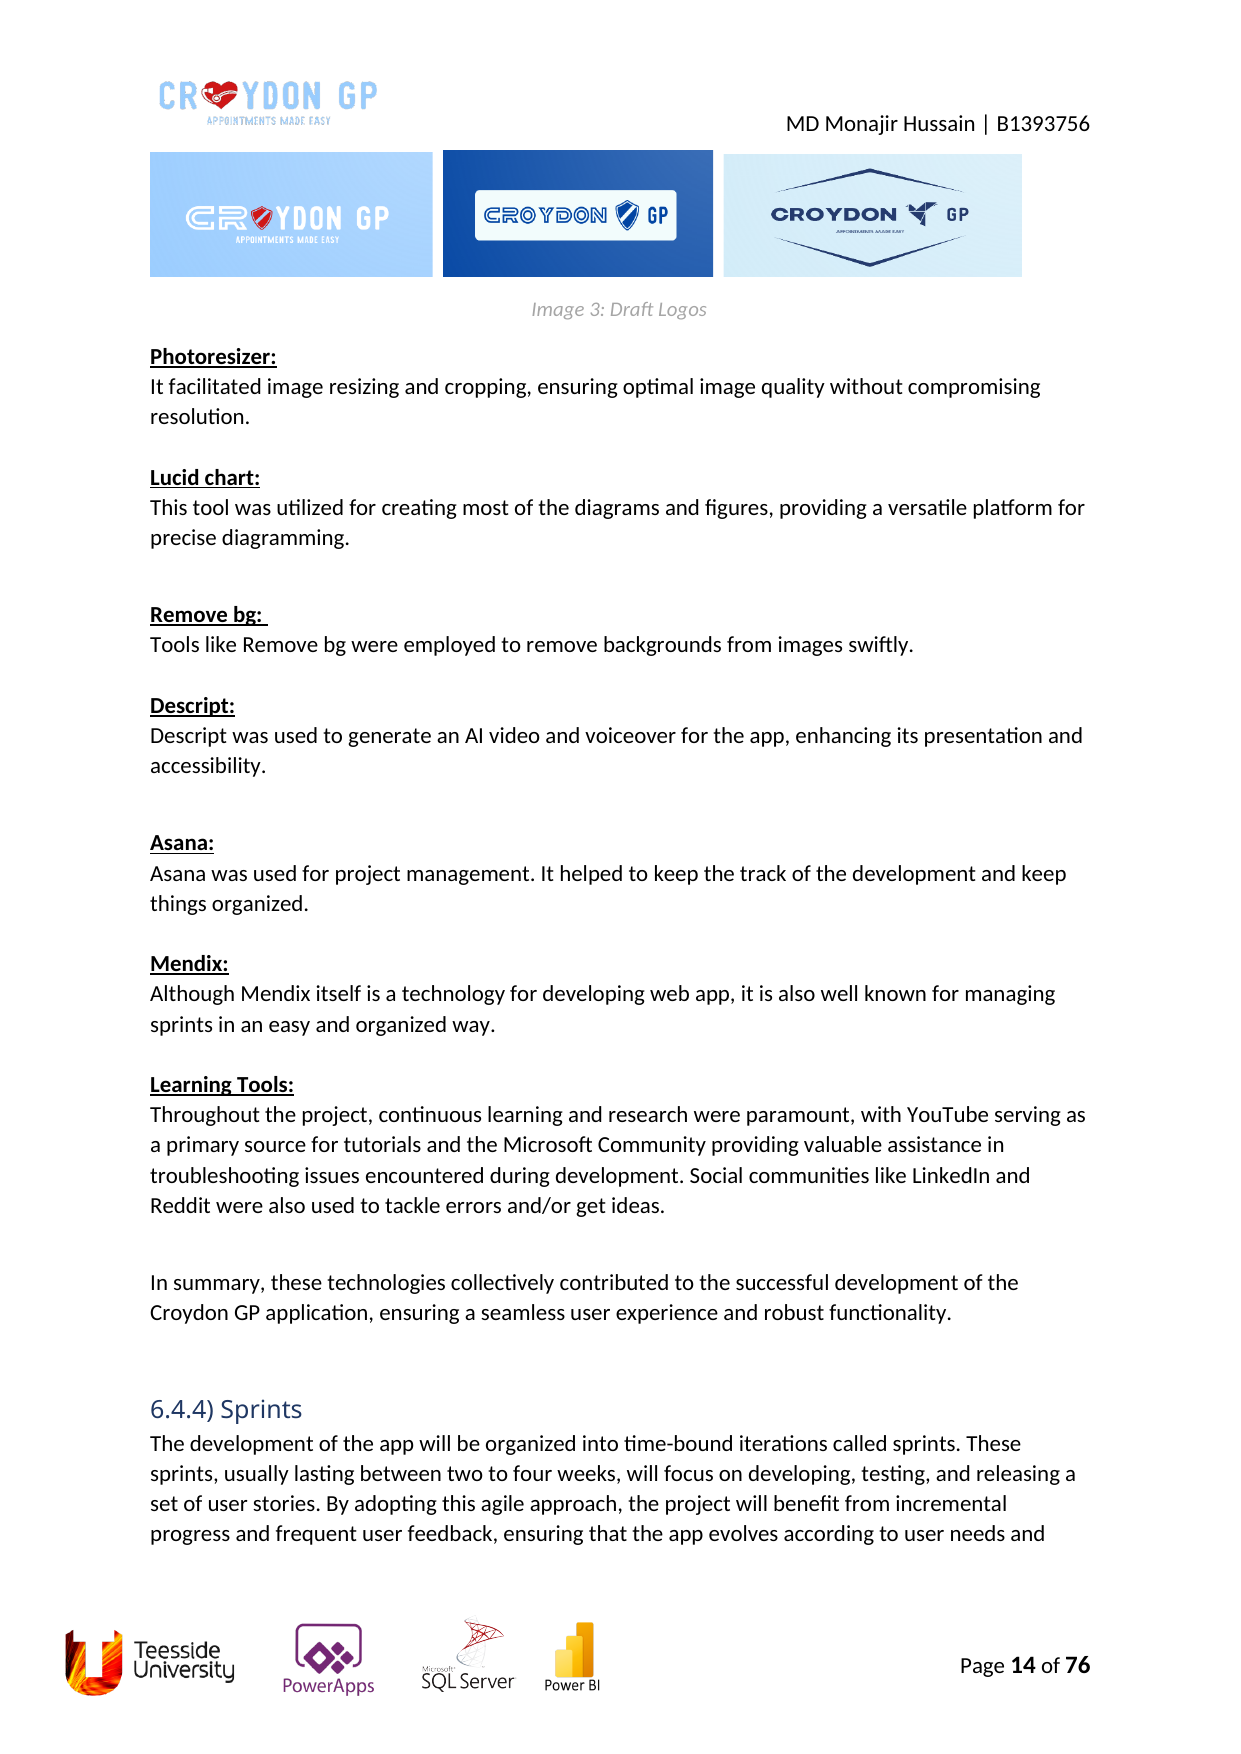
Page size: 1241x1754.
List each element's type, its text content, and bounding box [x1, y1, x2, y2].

text Asana was used for project management. It helped to keep the track of the development and keep things organized. [150, 859, 1090, 917]
text Throughout the project, continuous learning and research were paramount, with YouTube serving as a primary source for tutorials and the Microsoft Community providing valuable assistance in troubleshooting issues encountered during development. Social communities like LinkedIn and Reddit were also used to tackle errors and/or get ideas. [150, 1100, 1090, 1219]
text Descript: [150, 691, 1090, 719]
text In summary, these technologies collectively contributed to the successful development of the Croydon GP application, ensuring a seamless user experience and robust functionality. [150, 1268, 1090, 1326]
picture [150, 73, 385, 131]
picture [150, 152, 433, 277]
text This tool was utilized for creating most of the diagrams and figures, providing a versatile platform for precise diagramming. [150, 493, 1090, 551]
picture [422, 1615, 517, 1692]
text Descript was used to generate an AI video and voiceover for the app, enhancing its presentation and accessibility. [150, 721, 1090, 779]
picture [528, 1609, 621, 1700]
text Image 3: Draft Logos [150, 296, 1090, 321]
text Remove bg: [150, 600, 1090, 628]
subtitle 6.4.4) Sprints [150, 1392, 1090, 1426]
picture [64, 1624, 235, 1701]
text Asana: [150, 828, 1090, 857]
picture [248, 1619, 409, 1700]
text Learning Tools: [150, 1070, 1090, 1098]
text Although Mendix itself is a technology for developing web app, it is also well known for managing sprints in an easy and organized way. [150, 979, 1090, 1038]
text Lucid chart: [150, 463, 1090, 491]
text Photoresizer: [150, 342, 1090, 370]
text Mendix: [150, 949, 1090, 977]
picture [723, 154, 1022, 277]
text Tools like Remove bg were employed to remove backgrounds from images swiftly. [150, 631, 1090, 659]
picture [443, 150, 714, 277]
text It facilitated image resizing and cropping, ensuring optimal image quality without compromising resolution. [150, 372, 1090, 431]
